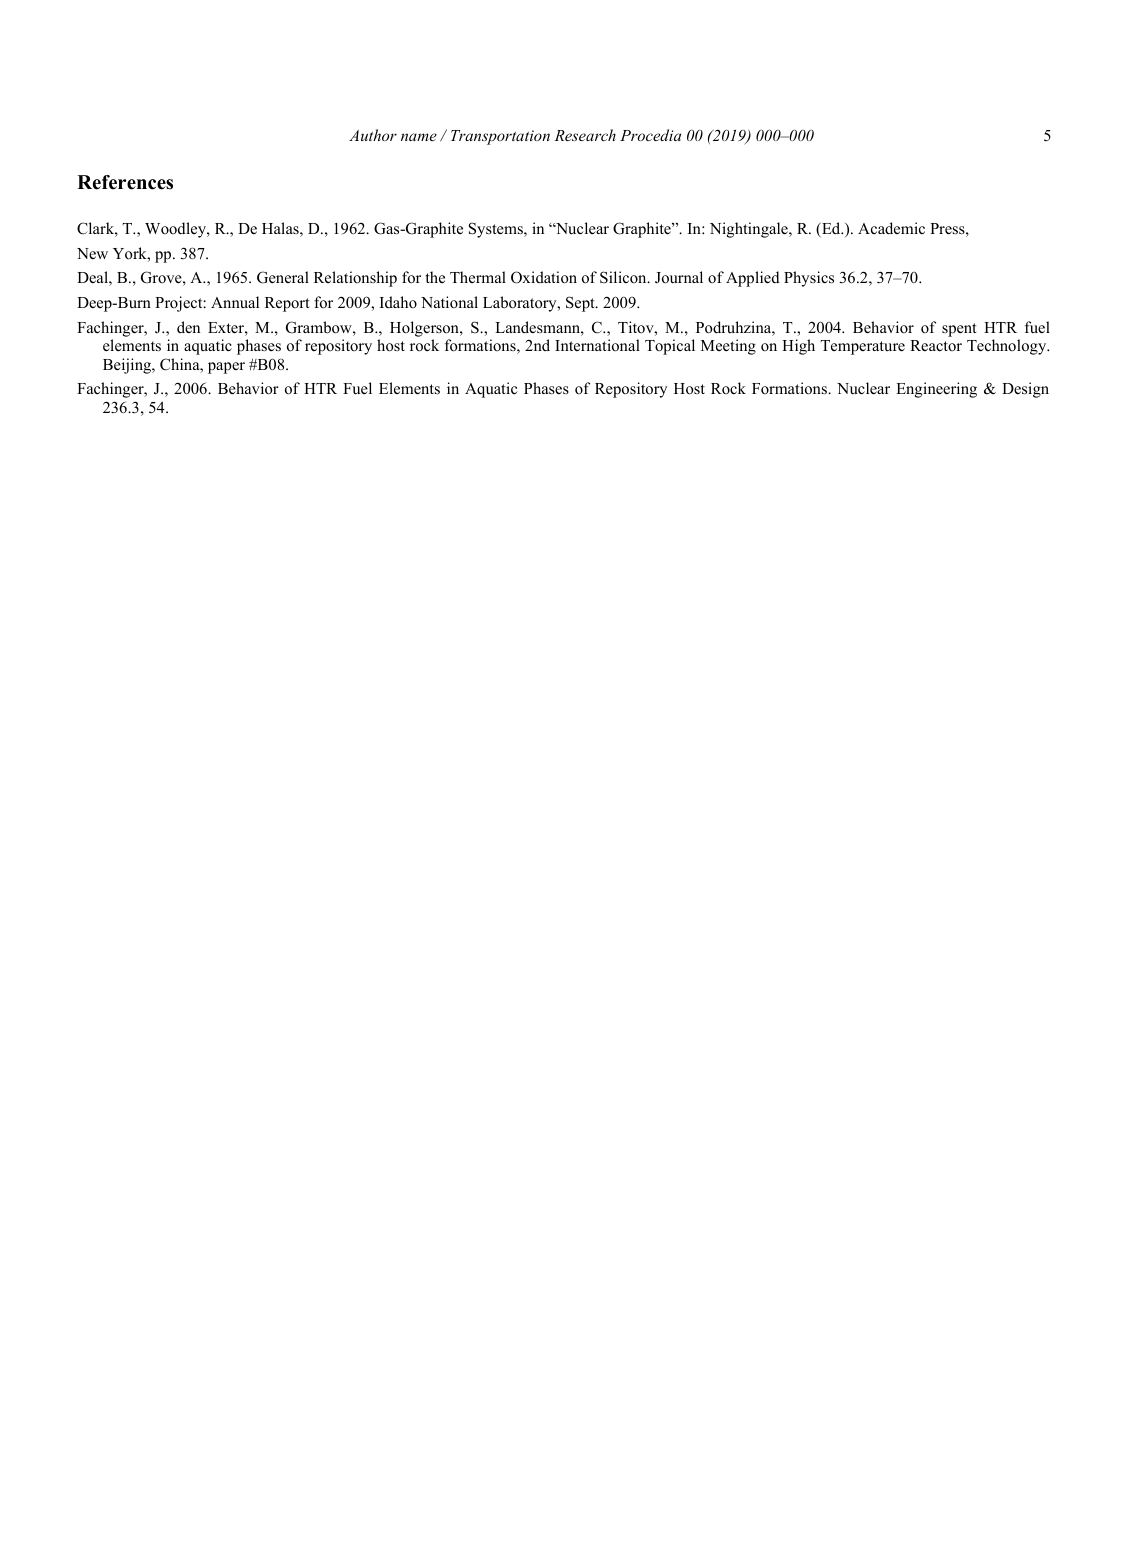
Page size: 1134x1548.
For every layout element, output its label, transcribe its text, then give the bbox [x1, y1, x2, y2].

list Deal, B., Grove, A., 1965. General Relationship for the Thermal Oxidation of Silicon. Journal of Applied Physics 36.2, 37–70. [77, 269, 1051, 287]
text References [77, 169, 1051, 194]
list Deep-Burn Project: Annual Report for 2009, Idaho National Laboratory, Sept. 2009. [77, 293, 1051, 312]
list Clark, T., Woodley, R., De Halas, D., 1962. Gas-Graphite Systems, in “Nuclear Graphite”. In: Nightingale, R. (Ed.). Academic Press, [77, 219, 1051, 238]
list New York, pp. 387. [77, 244, 1051, 263]
list Fachinger, J., den Exter, M., Grambow, B., Holgerson, S., Landesmann, C., Titov, M., Podruhzina, T., 2004. Behavior of spent HTR fuel elements in aquatic phases of repository host rock formations, 2nd International Topical Meeting on High Temperature Reactor Technology. Beijing, China, paper #B08. [77, 318, 1051, 373]
list Fachinger, J., 2006. Behavior of HTR Fuel Elements in Aquatic Phases of Repository Host Rock Formations. Nuclear Engineering & Design 236.3, 54. [77, 380, 1051, 417]
